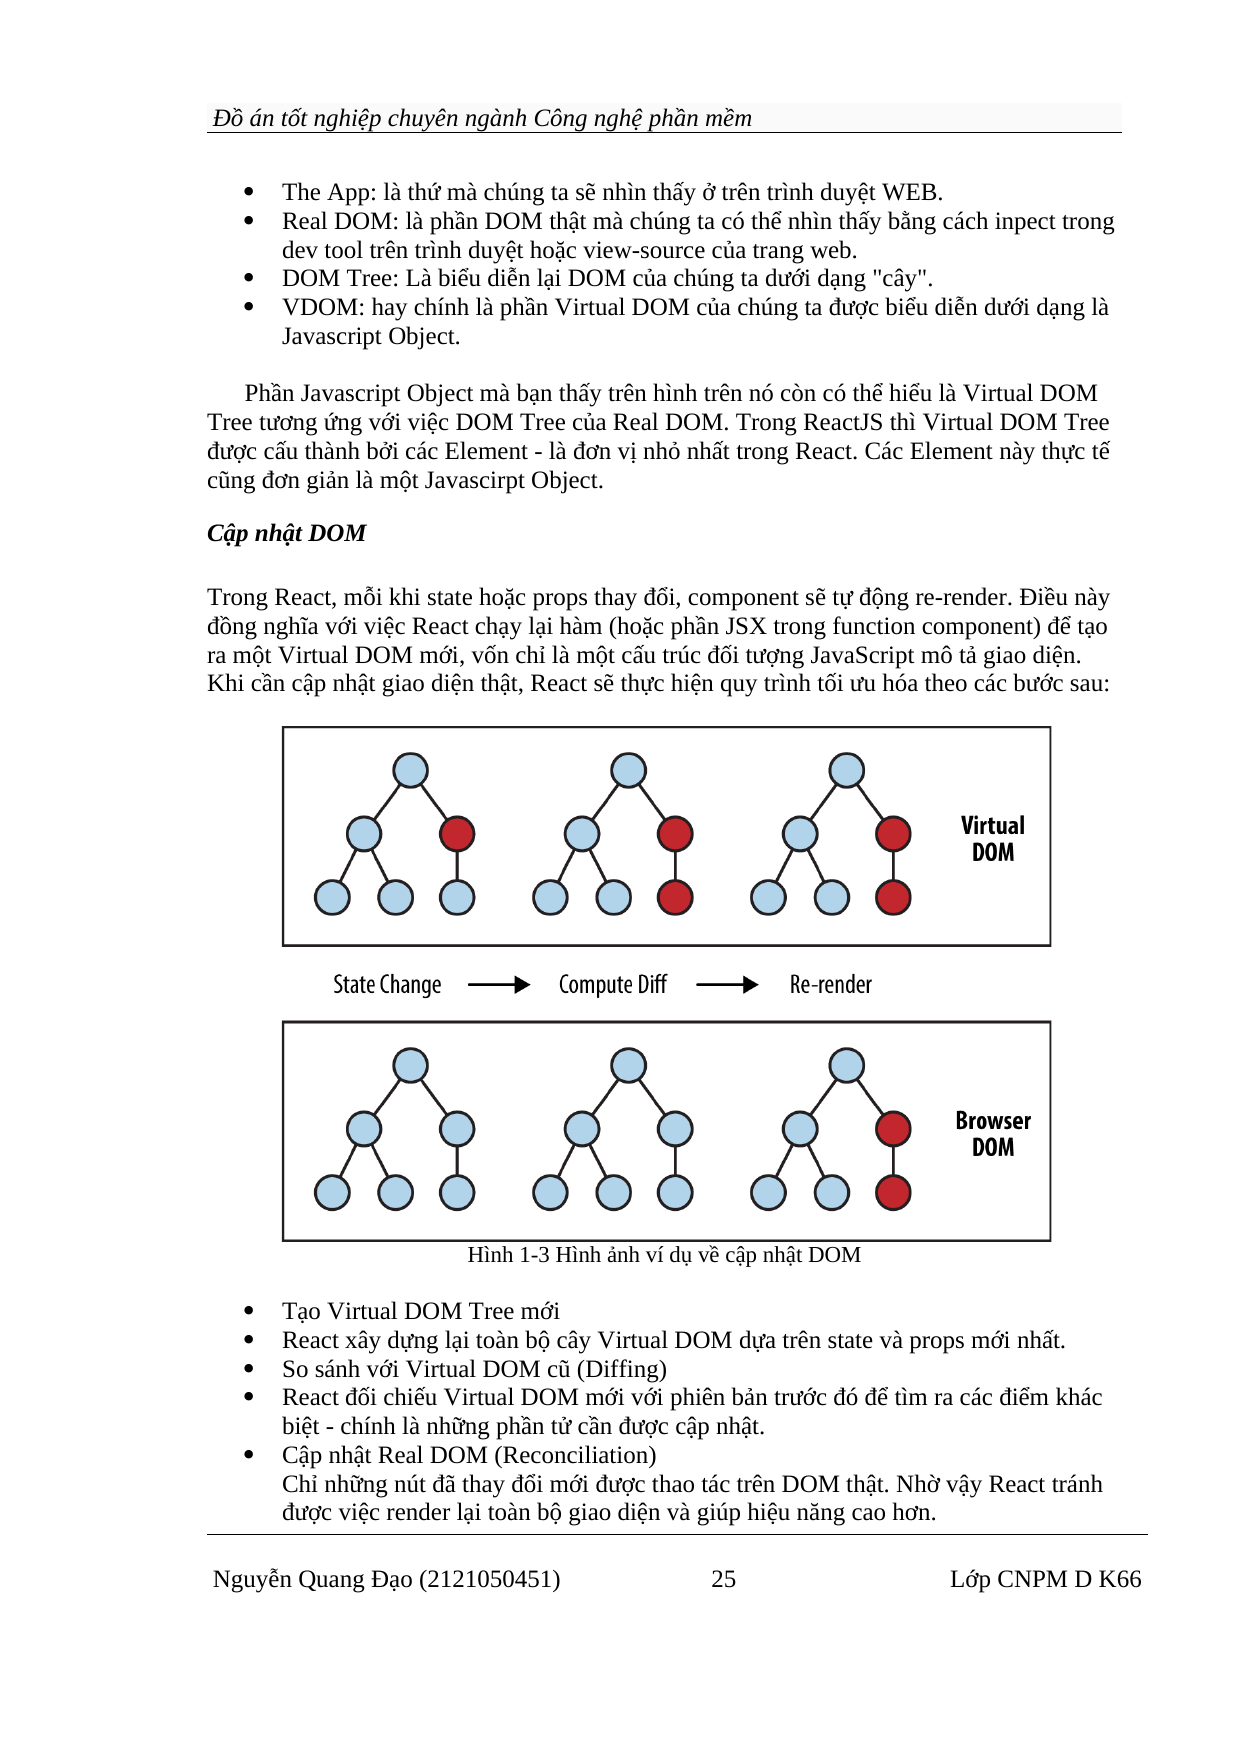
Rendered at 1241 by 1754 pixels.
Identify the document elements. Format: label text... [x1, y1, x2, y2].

list So sánh với Virtual DOM cũ (Diffing) [244, 1354, 1122, 1382]
picture [281, 726, 1052, 1242]
text Hình 1-3 Hình ảnh ví dụ về cập nhật DOM [207, 1241, 1122, 1267]
text Trong React, mỗi khi state hoặc props thay đổi, component sẽ tự động re-render. Điều này đồng nghĩa với việc React chạy lại hàm (hoặc phần JSX trong function component) để tạo ra một Virtual DOM mới, vốn chỉ là một cấu trúc đối tượng JavaScript mô tả giao diện. [207, 582, 1122, 668]
list VDOM: hay chính là phần Virtual DOM của chúng ta được biểu diễn dưới dạng là Javascript Object. [244, 292, 1122, 350]
list Real DOM: là phần DOM thật mà chúng ta có thể nhìn thấy bằng cách inpect trong dev tool trên trình duyệt hoặc view-source của trang web. [244, 206, 1122, 263]
text Khi cần cập nhật giao diện thật, React sẽ thực hiện quy trình tối ưu hóa theo các bước sau: [207, 668, 1122, 697]
list The App: là thứ mà chúng ta sẽ nhìn thấy ở trên trình duyệt WEB. [244, 177, 1122, 206]
list Tạo Virtual DOM Tree mới [244, 1296, 1122, 1325]
list Chỉ những nút đã thay đổi mới được thao tác trên DOM thật. Nhờ vậy React tránh được việc render lại toàn bộ giao diện và giúp hiệu năng cao hơn. [282, 1469, 1122, 1526]
subtitle Cập nhật DOM [207, 518, 1122, 547]
list Cập nhật Real DOM (Reconciliation) [244, 1440, 1122, 1469]
list DOM Tree: Là biểu diễn lại DOM của chúng ta dưới dạng "cây". [244, 263, 1122, 292]
list React đối chiếu Virtual DOM mới với phiên bản trước đó để tìm ra các điểm khác biệt - chính là những phần tử cần được cập nhật. [244, 1382, 1122, 1440]
list React xây dựng lại toàn bộ cây Virtual DOM dựa trên state và props mới nhất. [244, 1325, 1122, 1354]
text Phần Javascript Object mà bạn thấy trên hình trên nó còn có thể hiểu là Virtual DOM Tree tương ứng với việc DOM Tree của Real DOM. Trong ReactJS thì Virtual DOM Tree được cấu thành bởi các Element - là đơn vị nhỏ nhất trong React. Các Element này thực tế cũng đơn giản là một Javascirpt Object. [207, 378, 1122, 493]
